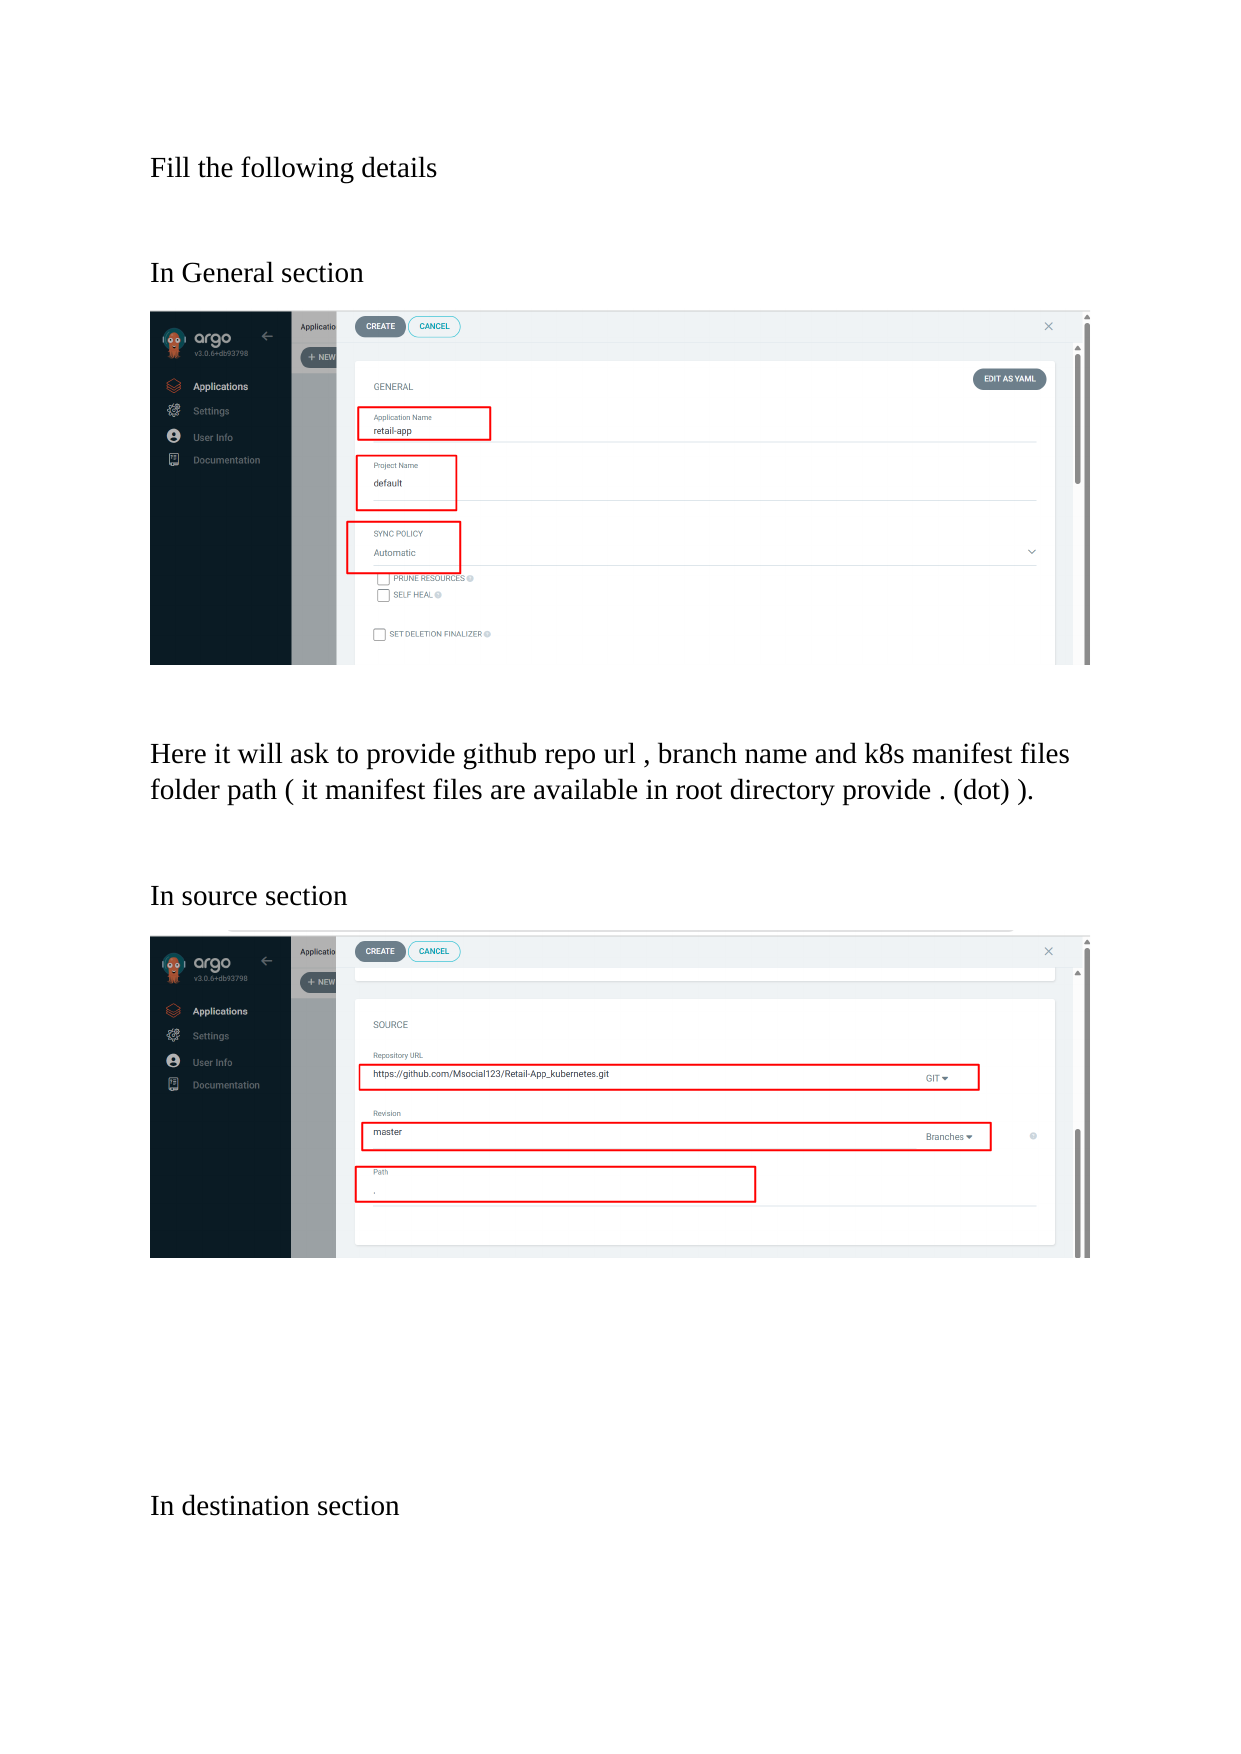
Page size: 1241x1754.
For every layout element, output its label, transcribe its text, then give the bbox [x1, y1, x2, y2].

text In General section [150, 256, 1090, 289]
picture [150, 308, 1091, 665]
text Fill the following details [150, 150, 1090, 183]
picture [150, 930, 1091, 1258]
text In source section [150, 878, 1090, 911]
text Here it will ask to provide github repo url , branch name and k8s manifest files folder path ( it manifest files are available in root directory provide . (dot) ). [150, 736, 1090, 806]
text In destination section [150, 1488, 1090, 1522]
